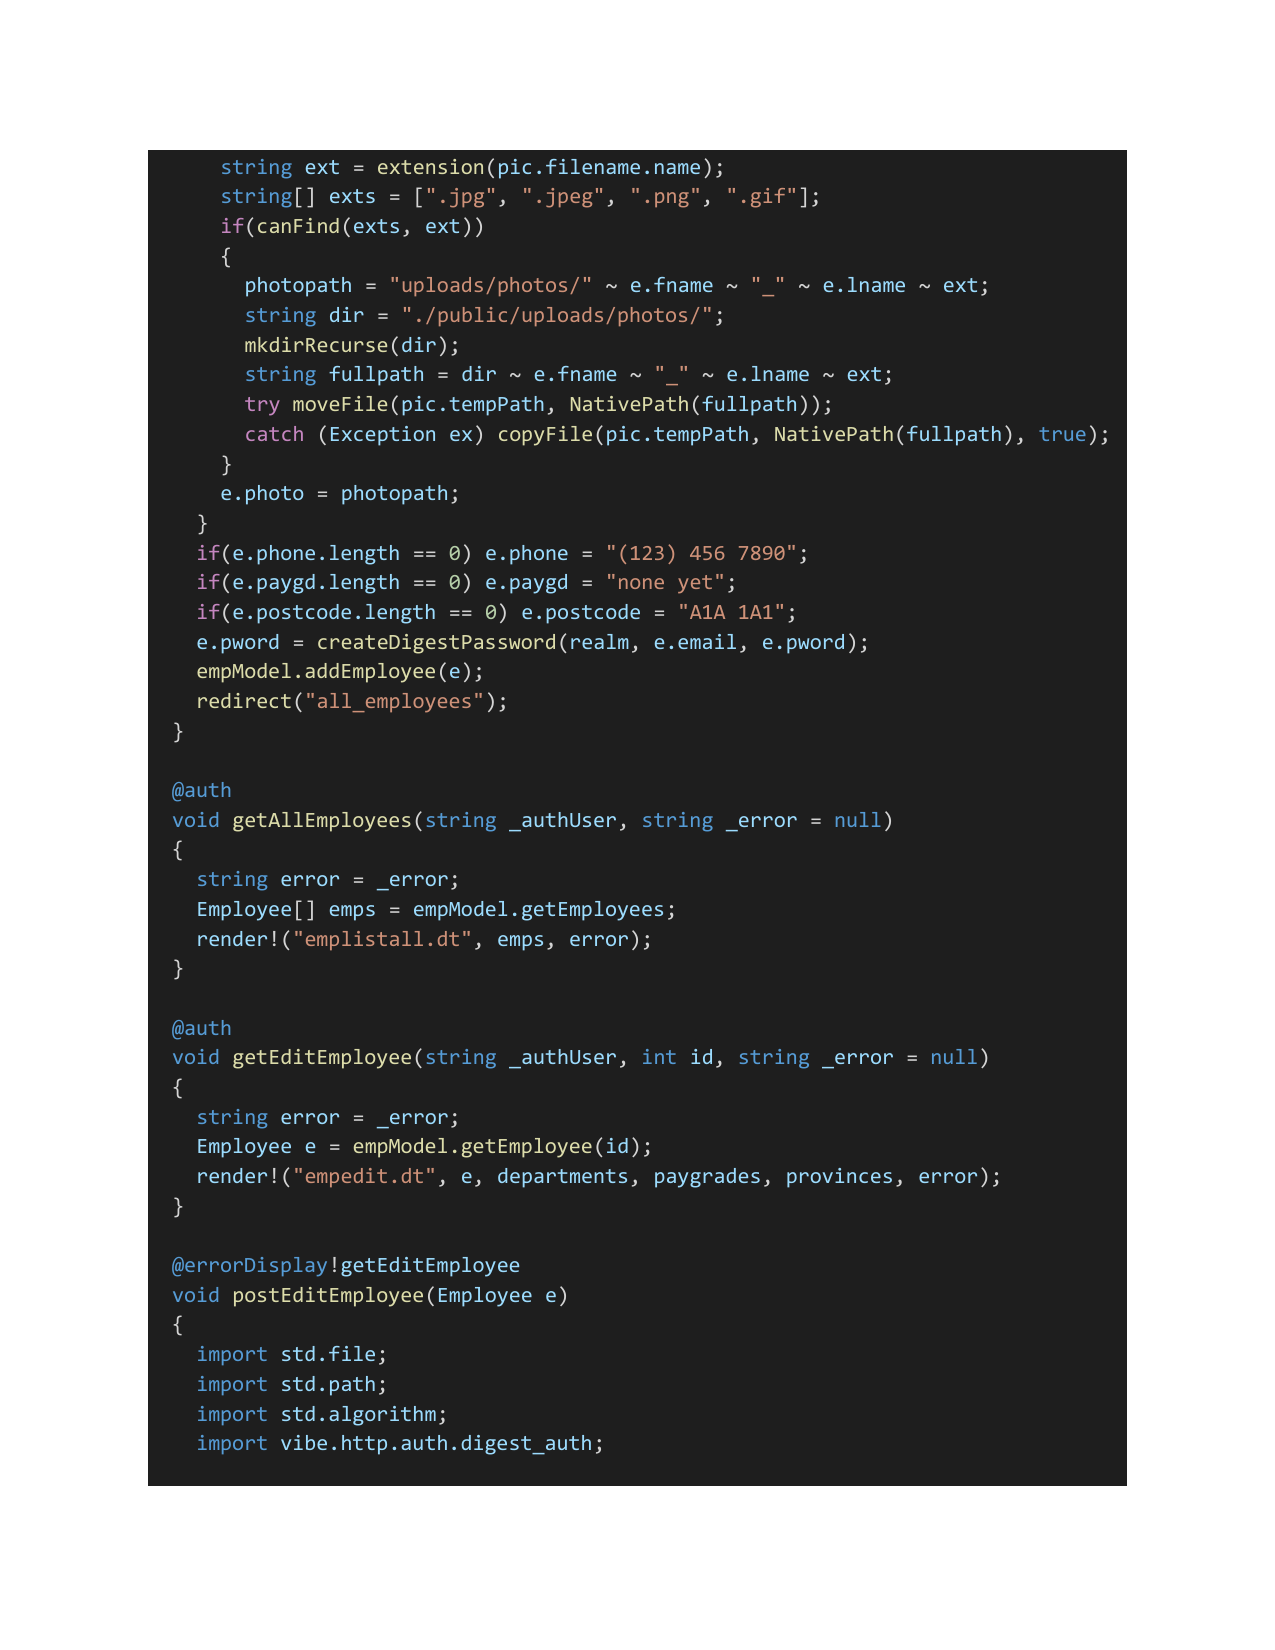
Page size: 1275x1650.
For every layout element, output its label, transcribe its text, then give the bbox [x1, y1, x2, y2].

text string fullpath = dir ~ e.fname ~ "_" ~ e.lname ~ ext; [148, 358, 1127, 387]
text import vibe.http.auth.digest_auth; [148, 1427, 1127, 1456]
text import std.file; [148, 1337, 1127, 1367]
text void getAllEmployees(string _authUser, string _error = null) [148, 803, 1127, 833]
text try moveFile(pic.tempPath, NativePath(fullpath)); [148, 387, 1127, 417]
text string error = _error; [148, 1100, 1127, 1130]
text Employee[] emps = empModel.getEmployees; [148, 892, 1127, 922]
text redirect("all_employees"); [148, 684, 1127, 714]
text @errorDisplay!getEditEmployee [148, 1248, 1127, 1278]
text } [148, 714, 1127, 744]
text { [148, 833, 1127, 862]
text if(canFind(exts, ext)) [148, 209, 1127, 239]
text { [148, 239, 1127, 269]
text catch (Exception ex) copyFile(pic.tempPath, NativePath(fullpath), true); [148, 417, 1127, 447]
text e.photo = photopath; [148, 477, 1127, 506]
text { [148, 1308, 1127, 1337]
text if(e.postcode.length == 0) e.postcode = "A1A 1A1"; [148, 595, 1127, 625]
text render!("empedit.dt", e, departments, paygrades, provinces, error); [148, 1159, 1127, 1189]
text @auth [148, 1011, 1127, 1041]
text Employee e = empModel.getEmployee(id); [148, 1130, 1127, 1159]
text if(e.phone.length == 0) e.phone = "(123) 456 7890"; [148, 536, 1127, 566]
text string dir = "./public/uploads/photos/"; [148, 298, 1127, 328]
text empModel.addEmployee(e); [148, 655, 1127, 684]
text string ext = extension(pic.filename.name); [148, 150, 1127, 180]
text import std.path; [148, 1367, 1127, 1397]
text string error = _error; [148, 862, 1127, 892]
text if(e.paygd.length == 0) e.paygd = "none yet"; [148, 566, 1127, 595]
text import std.algorithm; [148, 1397, 1127, 1427]
text @auth [148, 773, 1127, 803]
text render!("emplistall.dt", emps, error); [148, 922, 1127, 952]
text e.pword = createDigestPassword(realm, e.email, e.pword); [148, 625, 1127, 655]
text void getEditEmployee(string _authUser, int id, string _error = null) [148, 1041, 1127, 1070]
text { [148, 1070, 1127, 1100]
text string[] exts = [".jpg", ".jpeg", ".png", ".gif"]; [148, 180, 1127, 209]
text } [148, 1189, 1127, 1219]
text } [148, 506, 1127, 536]
text mkdirRecurse(dir); [148, 328, 1127, 358]
text void postEditEmployee(Employee e) [148, 1278, 1127, 1308]
text } [148, 952, 1127, 981]
text photopath = "uploads/photos/" ~ e.fname ~ "_" ~ e.lname ~ ext; [148, 269, 1127, 298]
text } [148, 447, 1127, 477]
